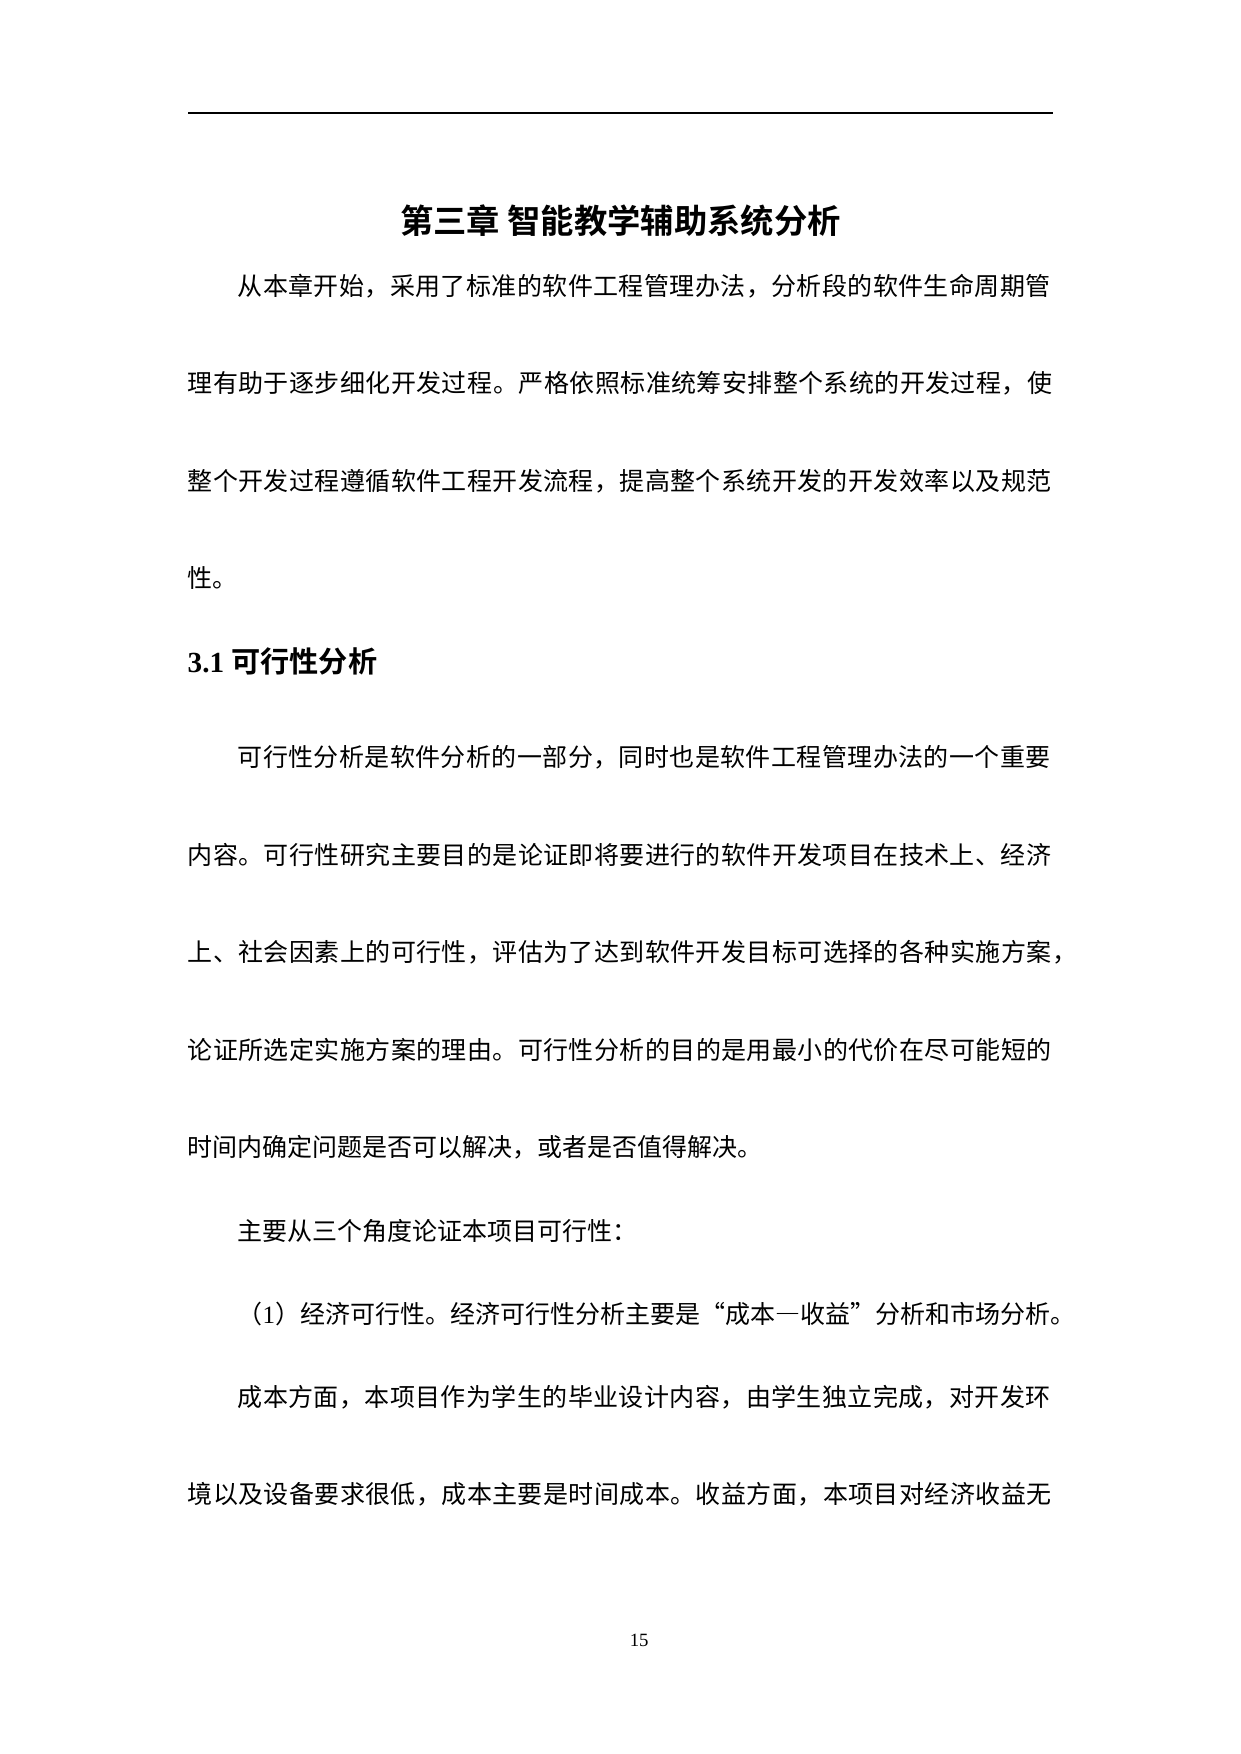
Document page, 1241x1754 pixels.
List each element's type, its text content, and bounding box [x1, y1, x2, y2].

text 从本章开始，采用了标准的软件工程管理办法，分析段的软件生命周期管理有助于逐步细化开发过程[4]。严格依照标准统筹安排整个系统的开发过程，使整个开发过程遵循软件工程开发流程，提高整个系统开发的开发效率以及规范性。 [187, 252, 1053, 609]
text 可行性分析是软件分析的一部分，同时也是软件工程管理办法的一个重要内容。可行性研究主要目的是论证即将要进行的软件开发项目在技术上、经济上、社会因素上的可行性，评估为了达到软件开发目标可选择的各种实施方案，论证所选定实施方案的理由。可行性分析的目的是用最小的代价在尽可能短的时间内确定问题是否可以解决，或者是否值得解决[5]。 [187, 723, 1053, 1178]
subtitle 第三章 智能教学辅助系统分析 [187, 187, 1053, 252]
subtitle 3.1 可行性分析 [187, 628, 1053, 693]
text （1）经济可行性。经济可行性分析主要是“成本—收益”分析和市场分析。 [187, 1280, 1053, 1345]
text 主要从三个角度论证本项目可行性： [187, 1197, 1053, 1262]
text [187, 1363, 1053, 1525]
